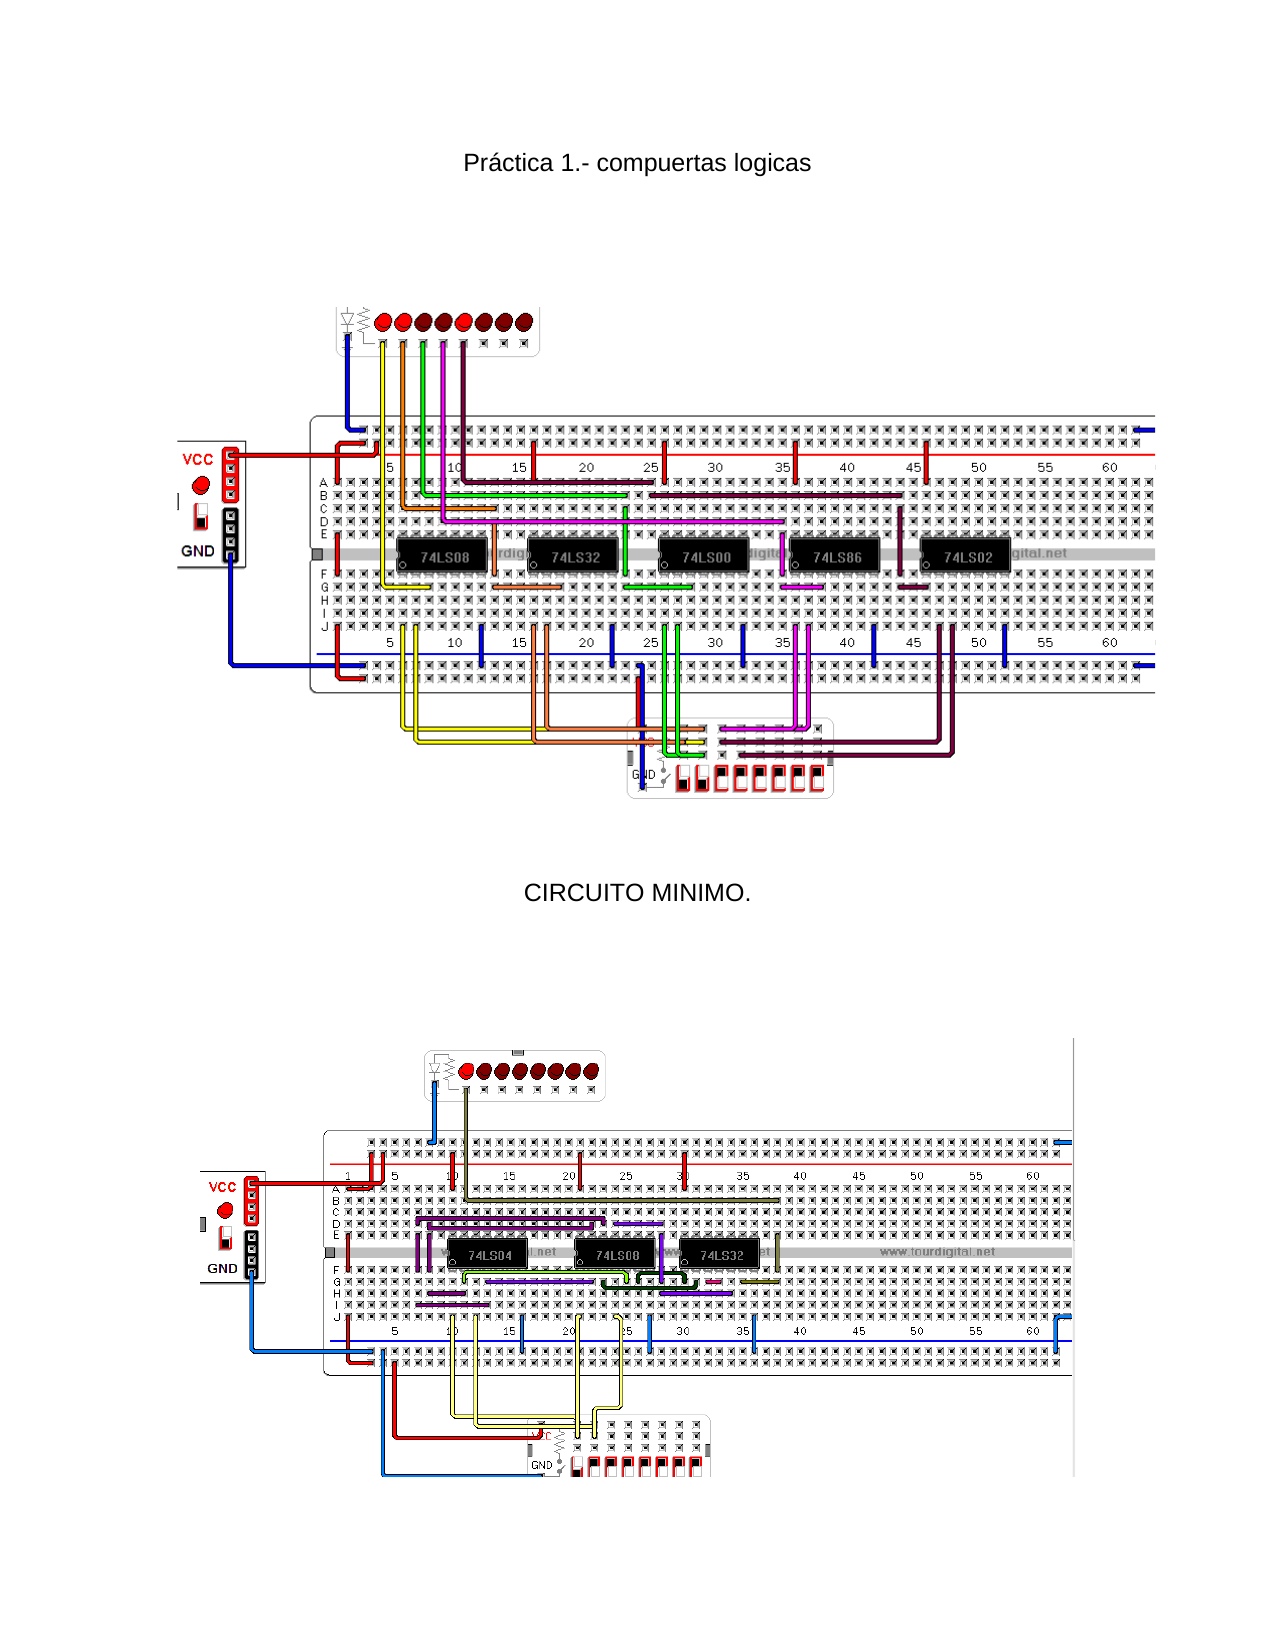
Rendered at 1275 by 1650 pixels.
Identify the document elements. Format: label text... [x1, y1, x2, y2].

picture [200, 1038, 1075, 1477]
picture [177, 307, 1156, 801]
text Práctica 1.- compuertas logicas [177, 148, 1098, 176]
text CIRCUITO MINIMO. [177, 878, 1098, 907]
